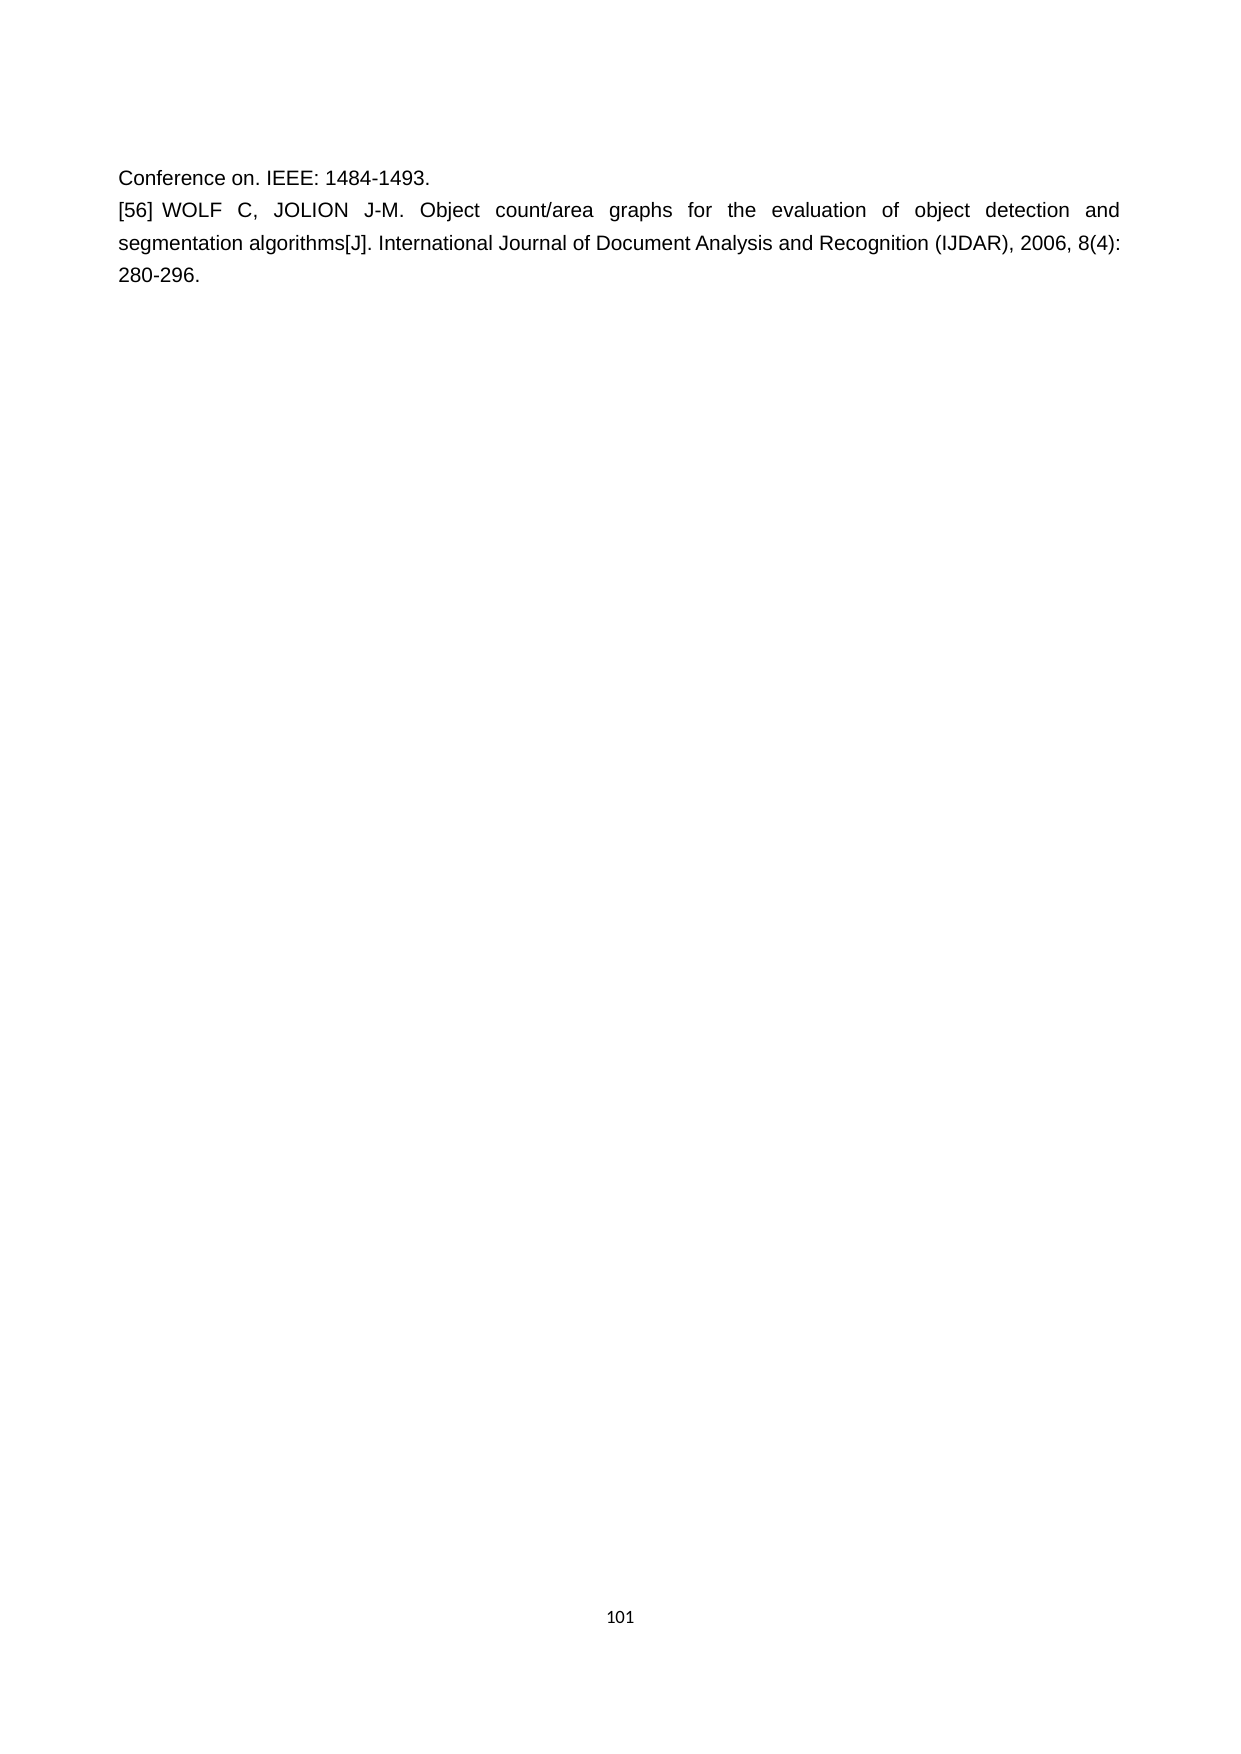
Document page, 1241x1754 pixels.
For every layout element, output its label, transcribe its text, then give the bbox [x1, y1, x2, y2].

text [118, 161, 1122, 194]
text [56] WOLF C, JOLION J-M. Object count/area graphs for the evaluation of object detection and segmentation algorithms[J]. International Journal of Document Analysis and Recognition (IJDAR), 2006, 8(4): 280-296. [118, 194, 1122, 291]
